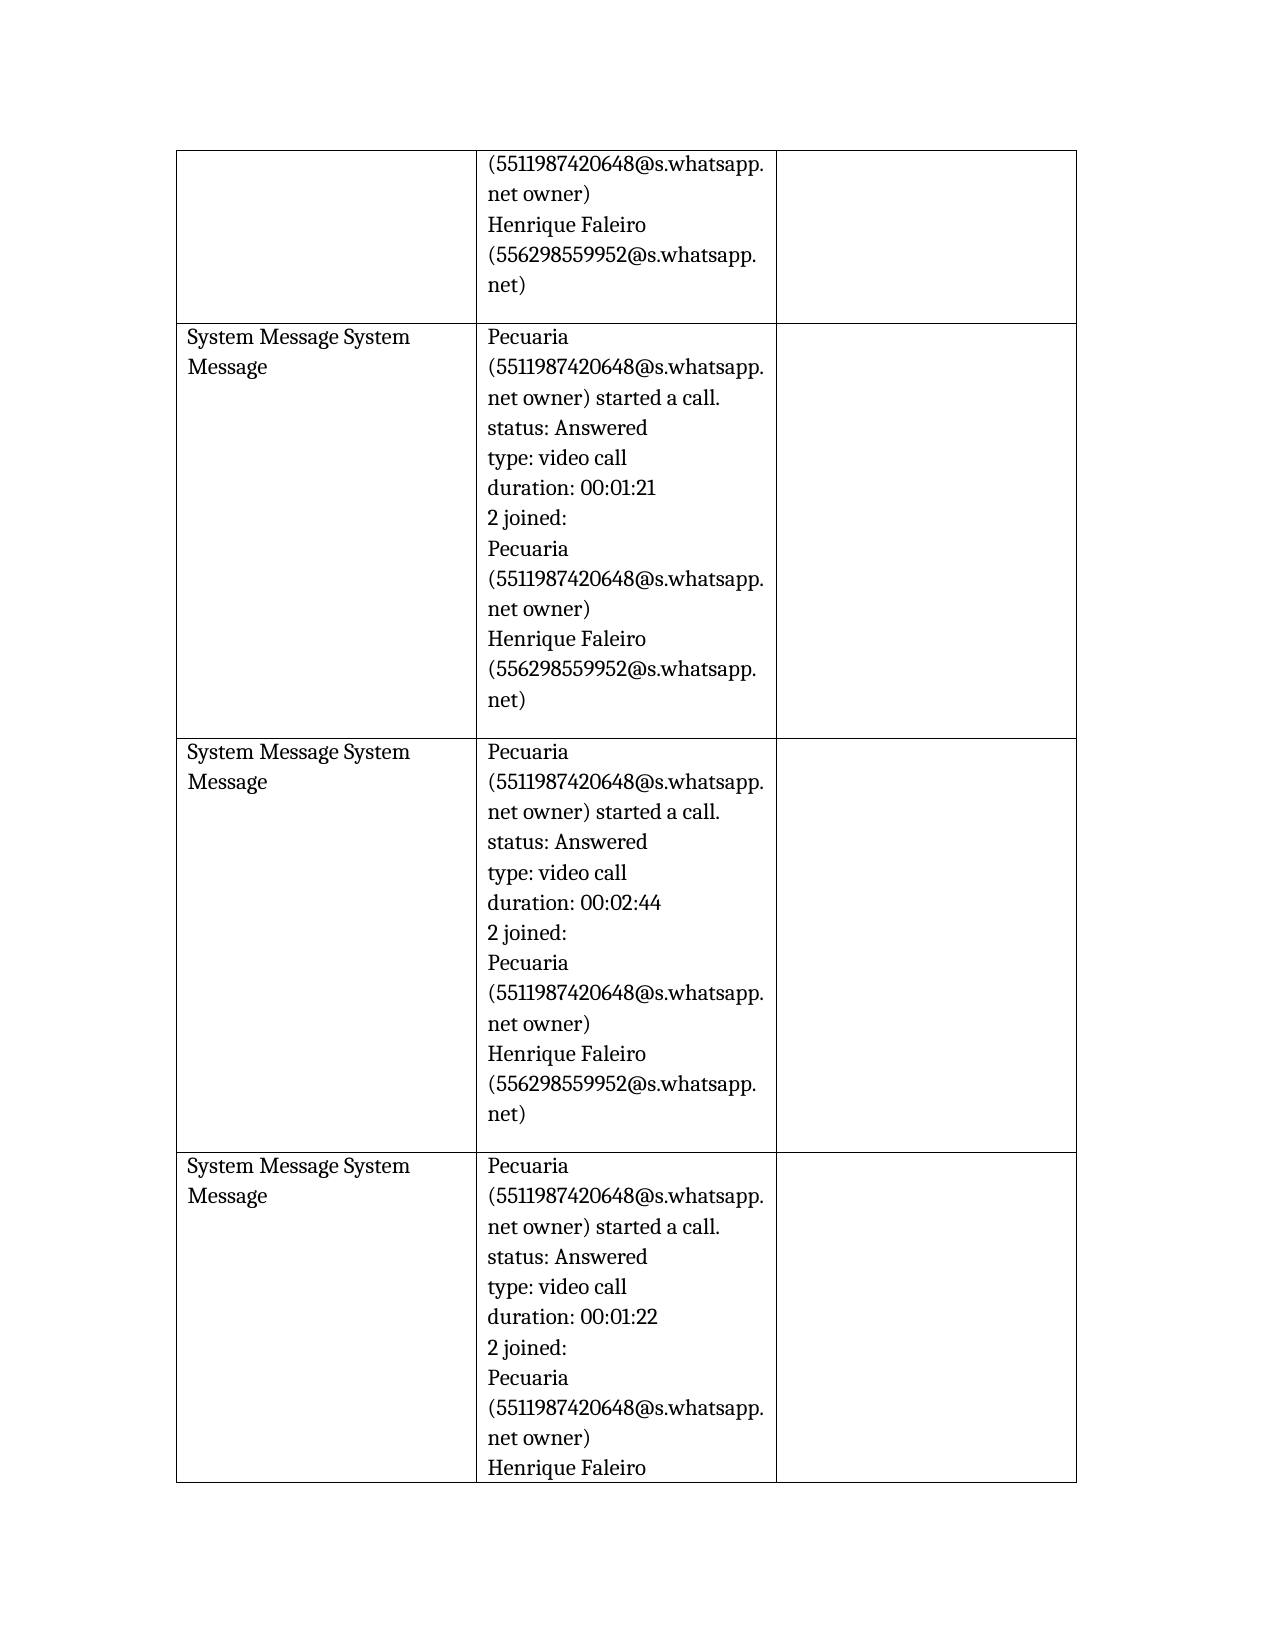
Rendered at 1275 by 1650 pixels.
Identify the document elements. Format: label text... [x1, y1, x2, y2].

table_cell [777, 324, 1076, 737]
table_cell Pecuaria (5511987420648@s.whatsapp.net owner) started a call. status: Answered type: video call duration: 00:01:21 2 joined: Pecuaria (5511987420648@s.whatsapp.net owner) Henrique Faleiro (556298559952@s.whatsapp.net) [477, 324, 776, 737]
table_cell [177, 1153, 476, 1482]
table_cell [777, 739, 1076, 1152]
table_cell [777, 151, 1076, 323]
table_cell Pecuaria (5511987420648@s.whatsapp.net owner) started a call. status: Answered type: video call duration: 00:02:44 2 joined: Pecuaria (5511987420648@s.whatsapp.net owner) Henrique Faleiro (556298559952@s.whatsapp.net) [477, 739, 776, 1152]
table_cell [777, 1153, 1076, 1482]
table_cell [177, 151, 476, 323]
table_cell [477, 1153, 776, 1482]
table_cell System Message System Message [177, 324, 476, 737]
table_cell System Message System Message [177, 739, 476, 1152]
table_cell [477, 151, 776, 323]
